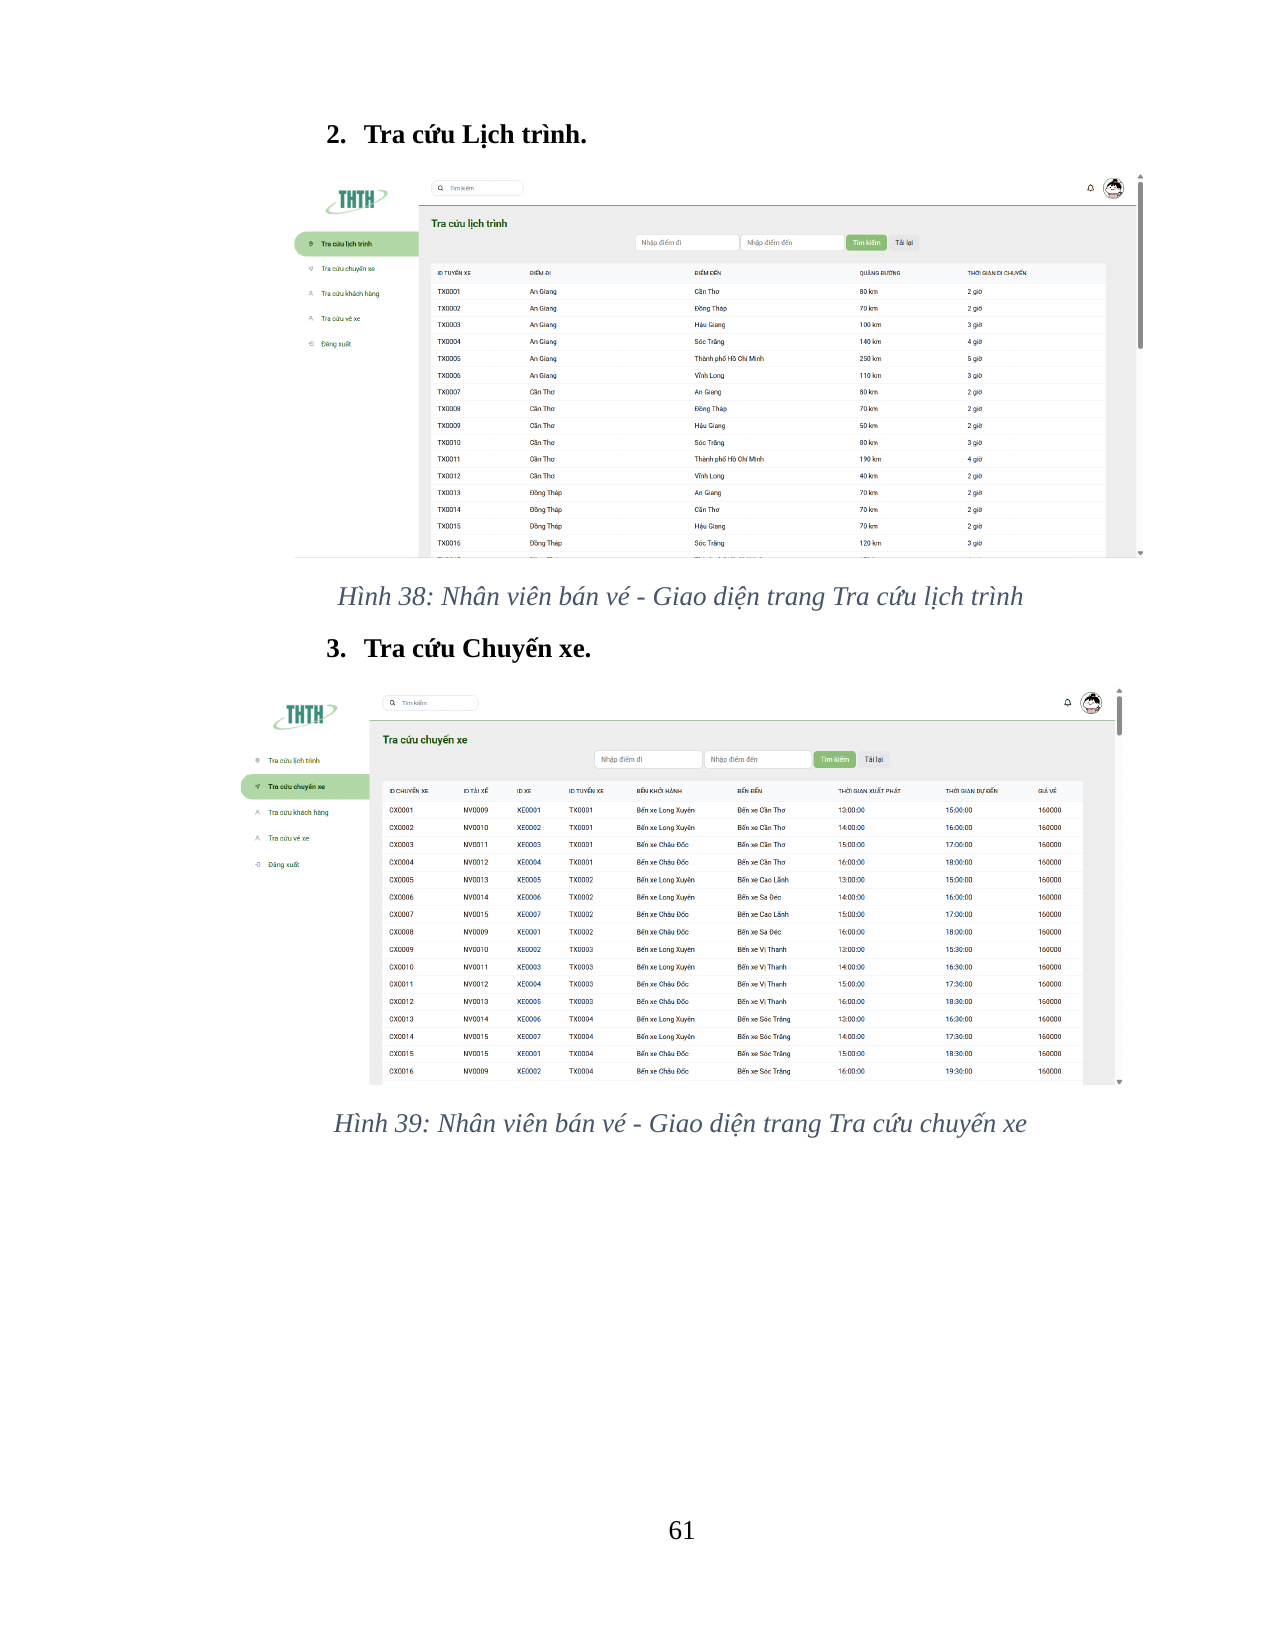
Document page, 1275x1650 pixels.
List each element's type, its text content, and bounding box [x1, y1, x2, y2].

picture [240, 686, 1123, 1085]
list Tra cứu Chuyến xe. [326, 632, 1186, 663]
text Hình 38: Nhân viên bán vé - Giao diện trang Tra cứu lịch trình [177, 580, 1186, 611]
picture [294, 172, 1143, 558]
list Tra cứu Lịch trình. [326, 118, 1186, 149]
text Hình 39: Nhân viên bán vé - Giao diện trang Tra cứu chuyến xe [177, 1107, 1186, 1138]
